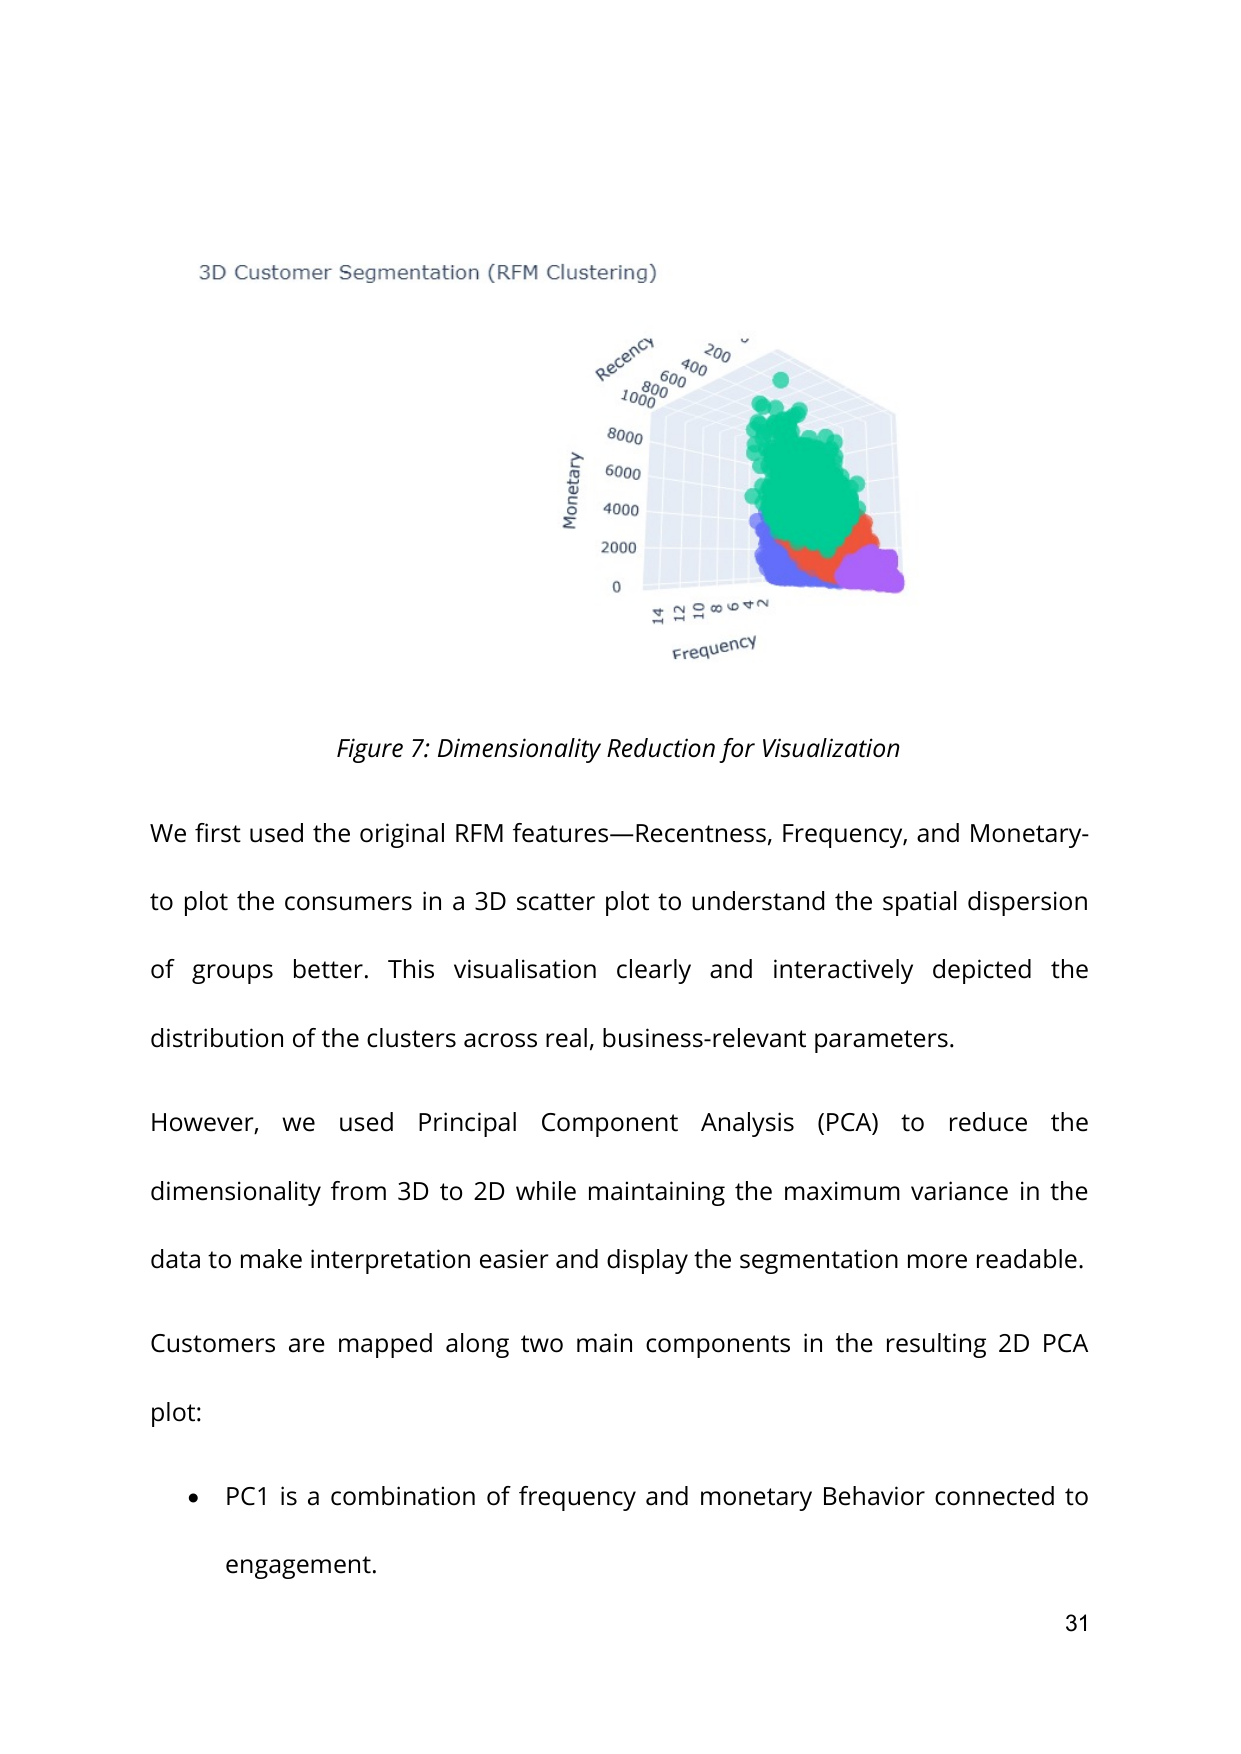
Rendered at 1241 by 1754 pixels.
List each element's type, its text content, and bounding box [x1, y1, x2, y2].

picture [197, 245, 1050, 690]
list PC1 is a combination of frequency and monetary Behavior connected to engagement. [187, 1479, 1090, 1581]
text Customers are mapped along two main components in the resulting 2D PCA plot: [150, 1326, 1090, 1428]
text However, we used Principal Component Analysis (PCA) to reduce the dimensionality from 3D to 2D while maintaining the maximum variance in the data to make interpretation easier and display the segmentation more readable. [150, 1105, 1090, 1275]
text We first used the original RFM features—Recentness, Frequency, and Monetary- to plot the consumers in a 3D scatter plot to understand the spatial dispersion of groups better. This visualisation clearly and interactively depicted the distribution of the clusters across real, business-relevant parameters. [150, 816, 1090, 1054]
